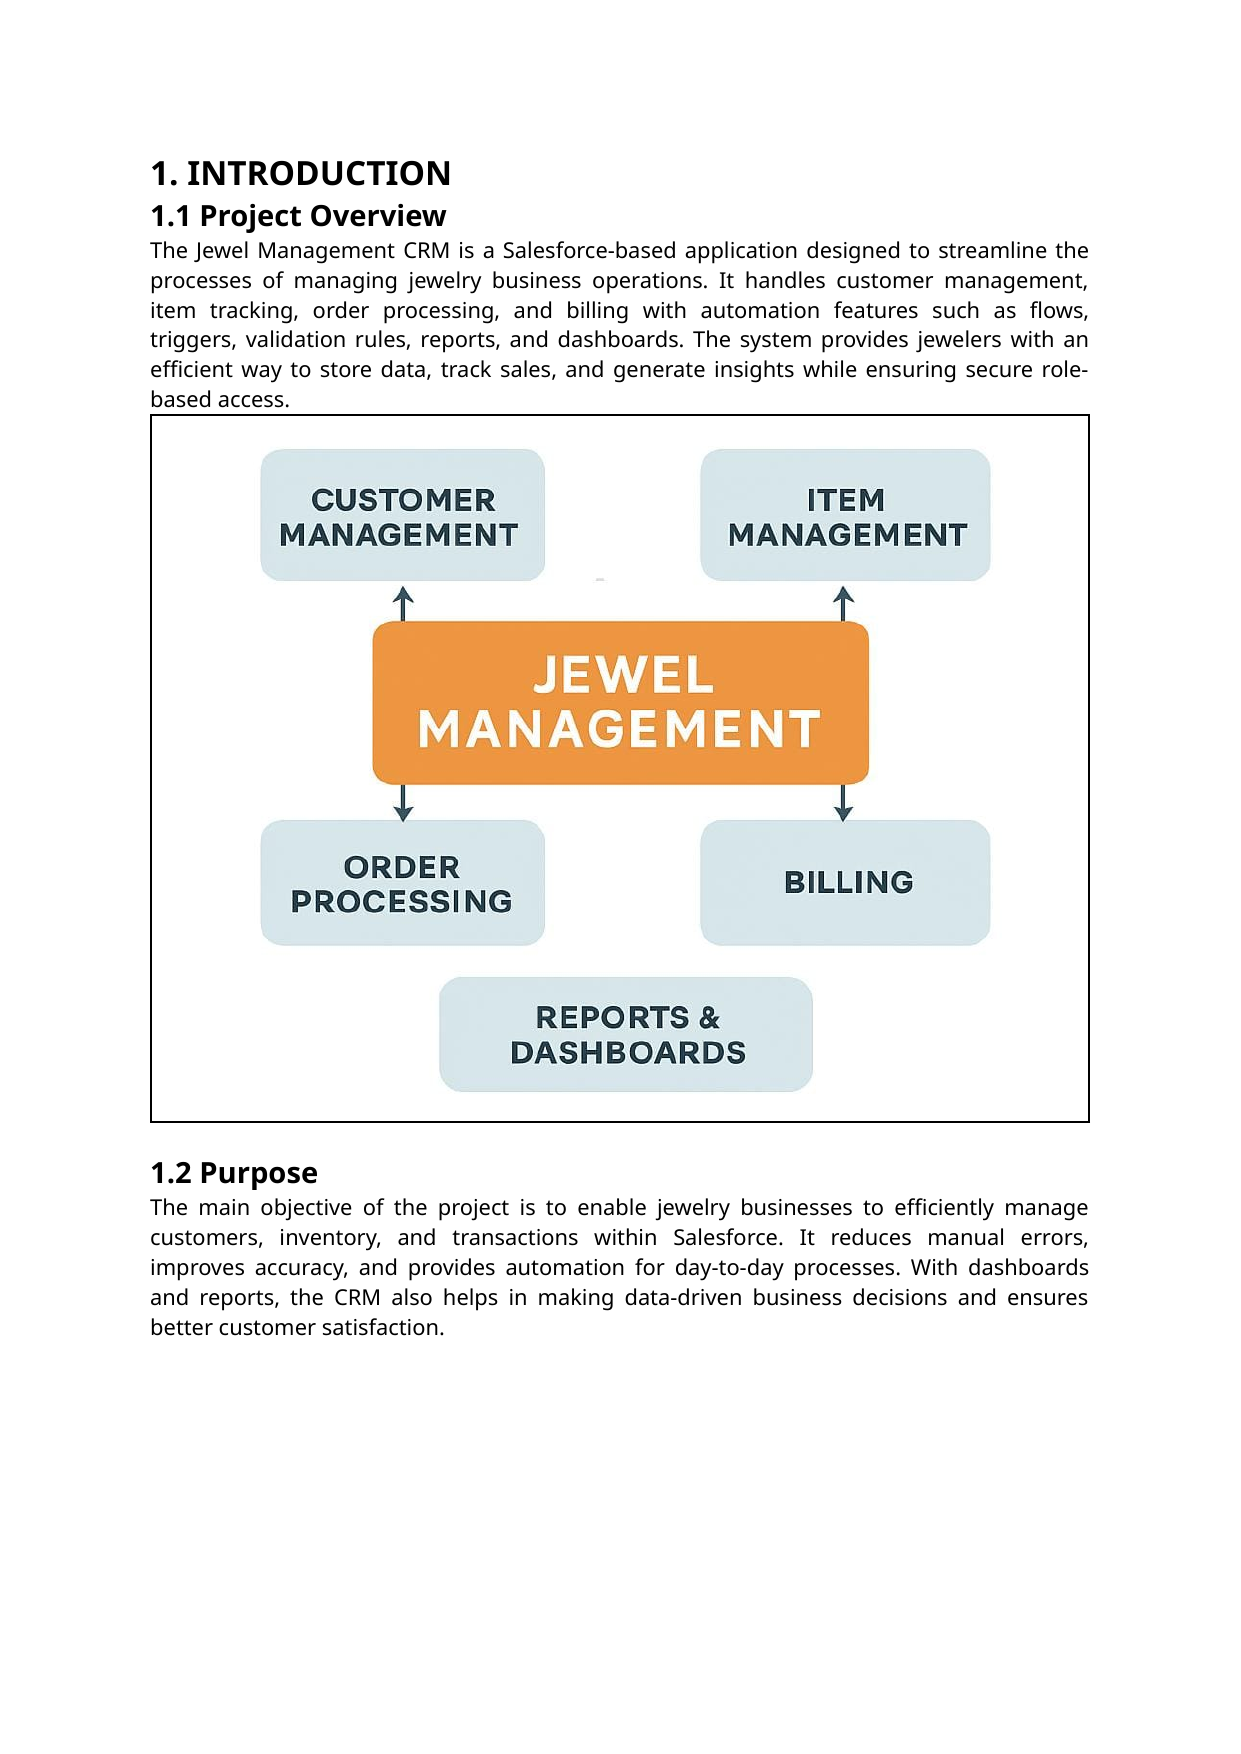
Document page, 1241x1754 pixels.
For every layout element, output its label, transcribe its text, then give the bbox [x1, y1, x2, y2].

text 1.2 Purpose [150, 1153, 1090, 1192]
text 1. INTRODUCTION [150, 150, 1090, 195]
text 1.1 Project Overview [150, 195, 1090, 235]
text The main objective of the project is to enable jewelry businesses to efficiently manage customers, inventory, and transactions within Salesforce. It reduces manual errors, improves accuracy, and provides automation for day-to-day processes. With dashboards and reports, the CRM also helps in making data-driven business decisions and ensures better customer satisfaction. [150, 1192, 1090, 1341]
text The Jewel Management CRM is a Salesforce-based application designed to streamline the processes of managing jewelry business operations. It handles customer management, item tracking, order processing, and billing with automation features such as flows, triggers, validation rules, reports, and dashboards. The system provides jewelers with an efficient way to store data, track sales, and generate insights while ensuring secure role-based access. [150, 235, 1090, 414]
picture [152, 416, 1088, 1121]
